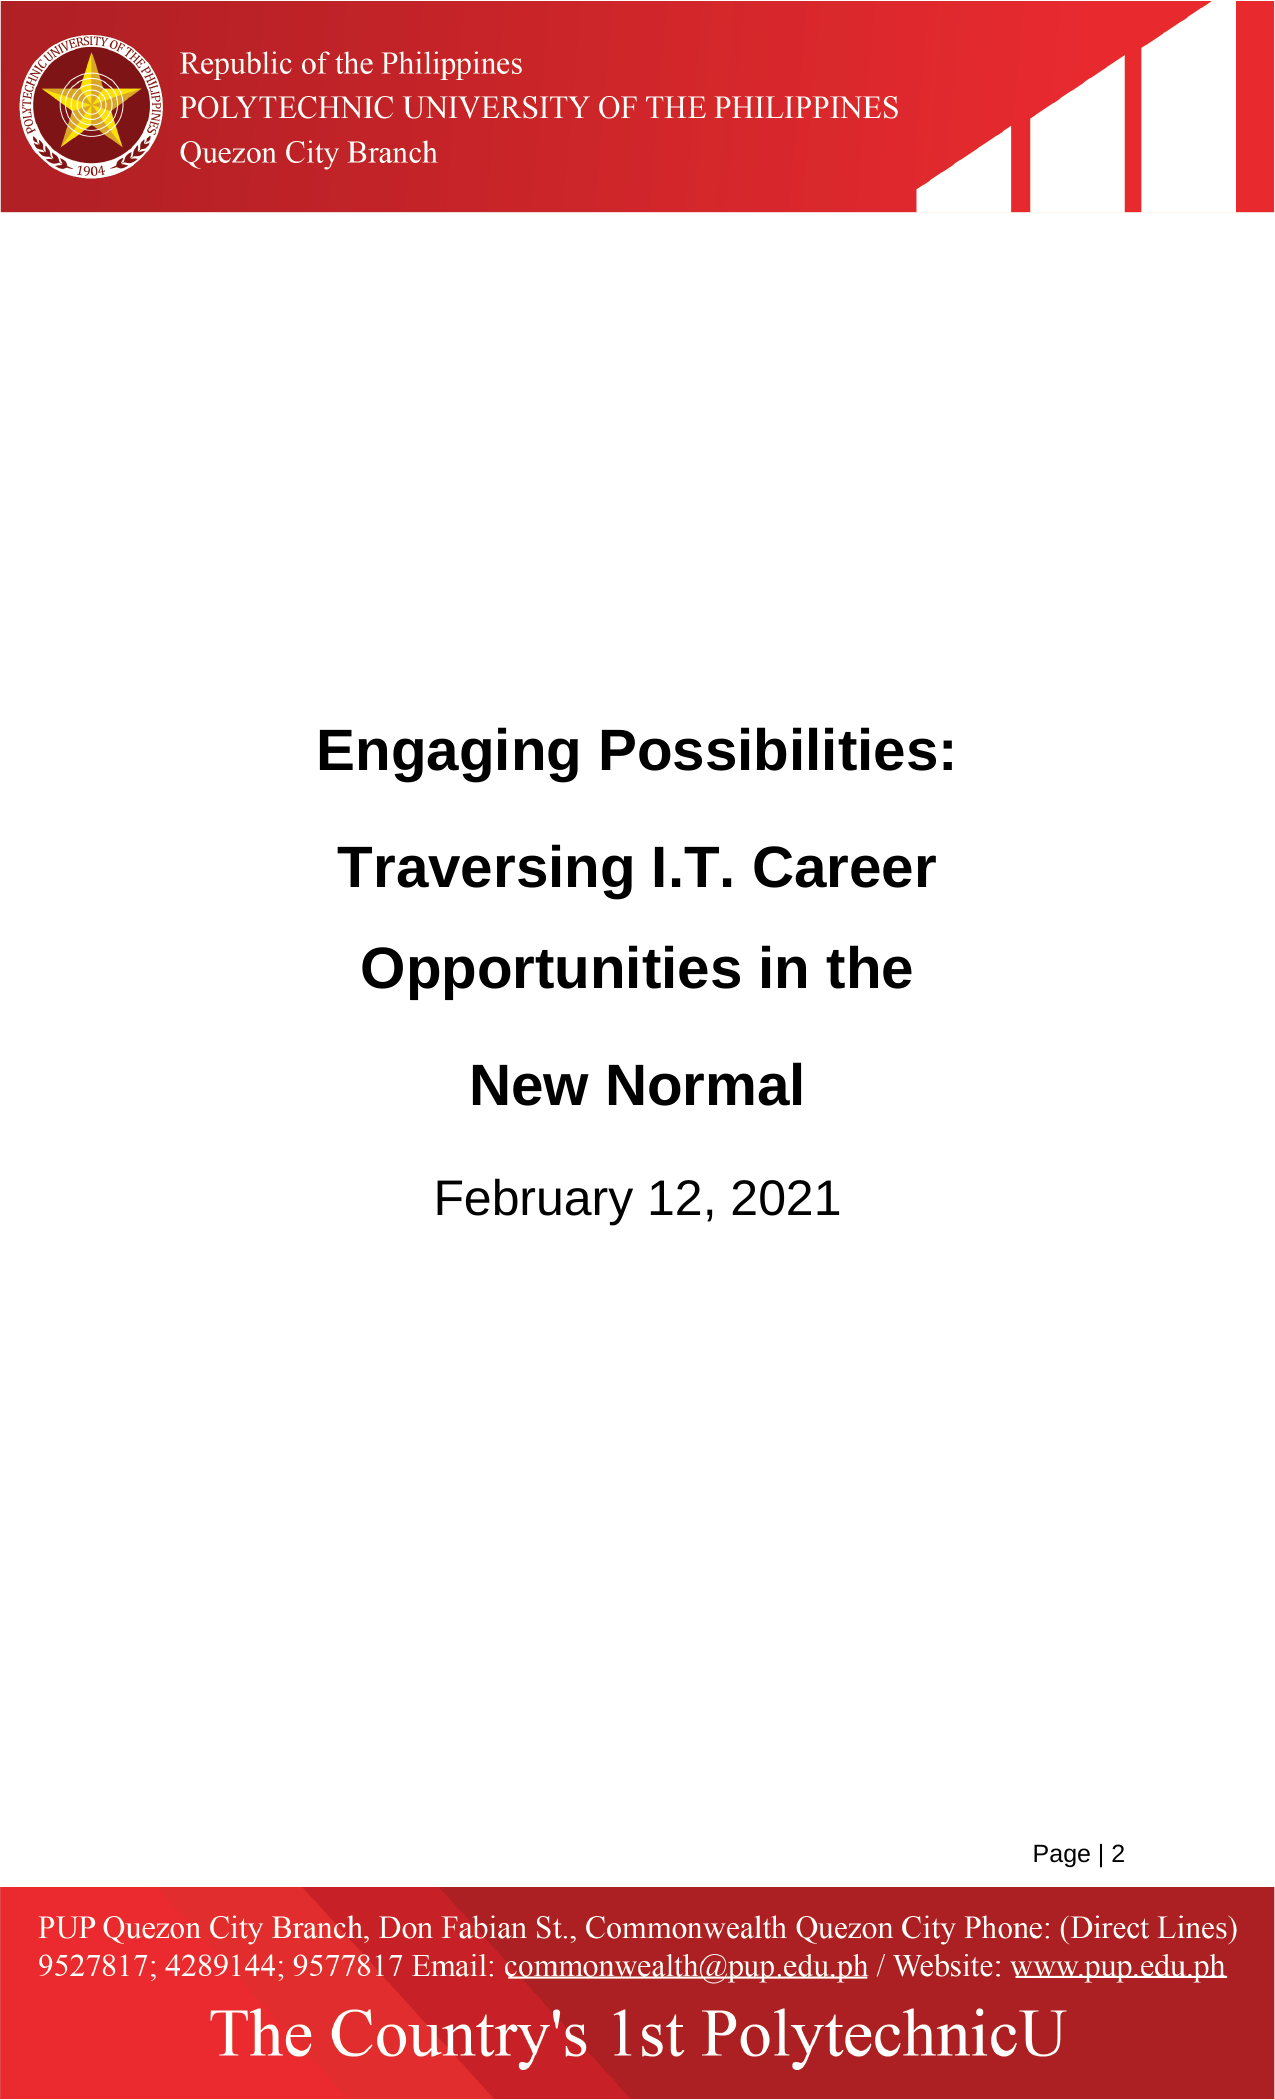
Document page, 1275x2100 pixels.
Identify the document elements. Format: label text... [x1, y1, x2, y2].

picture [0, 1, 1275, 213]
text Traversing I.T. Career Opportunities in the [150, 833, 1125, 1001]
text February 12, 2021 [150, 1168, 1125, 1226]
text Engaging Possibilities: [150, 716, 1125, 783]
text New Normal [150, 1051, 1125, 1118]
picture [0, 1887, 1275, 2099]
